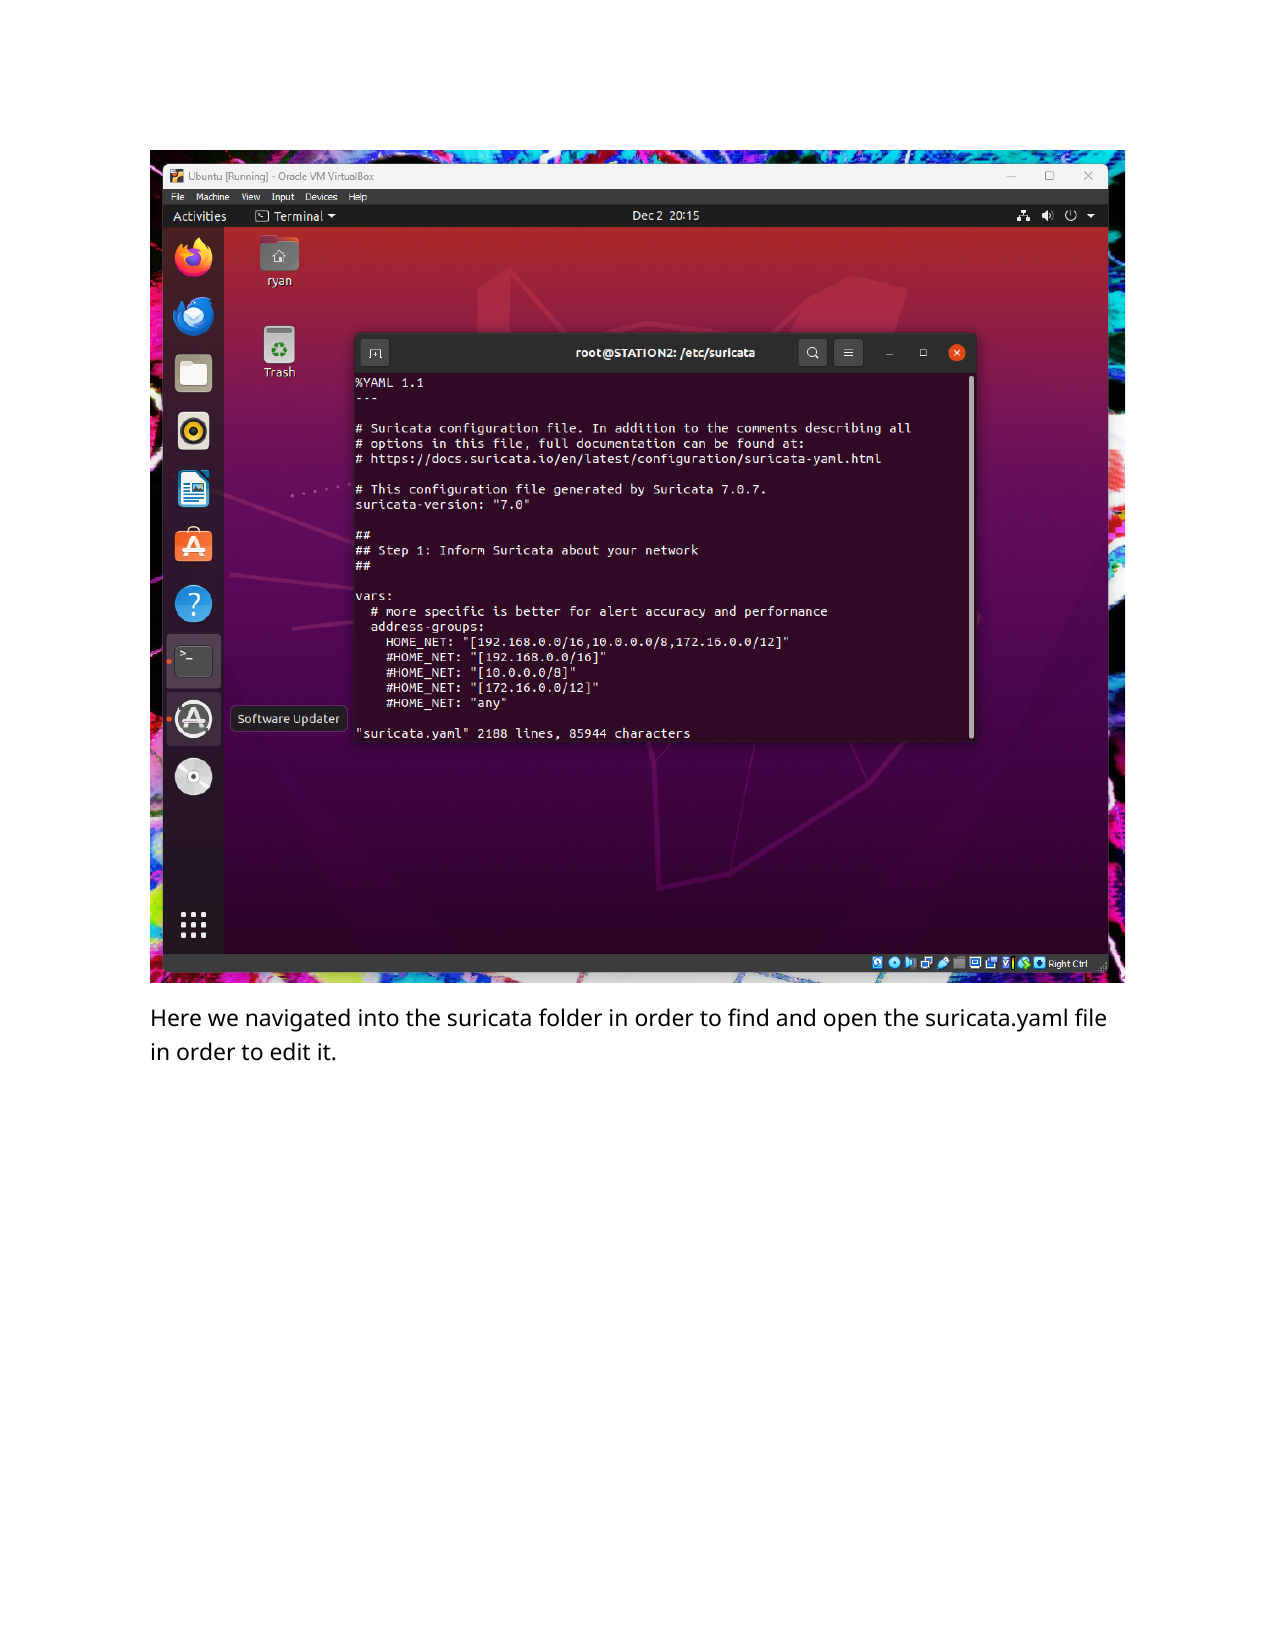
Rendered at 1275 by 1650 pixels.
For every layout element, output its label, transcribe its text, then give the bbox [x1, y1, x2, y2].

text Here we navigated into the suricata folder in order to find and open the suricata.yaml file in order to edit it. [150, 1002, 1125, 1067]
picture [150, 150, 1125, 983]
picture [1033, 150, 1052, 161]
